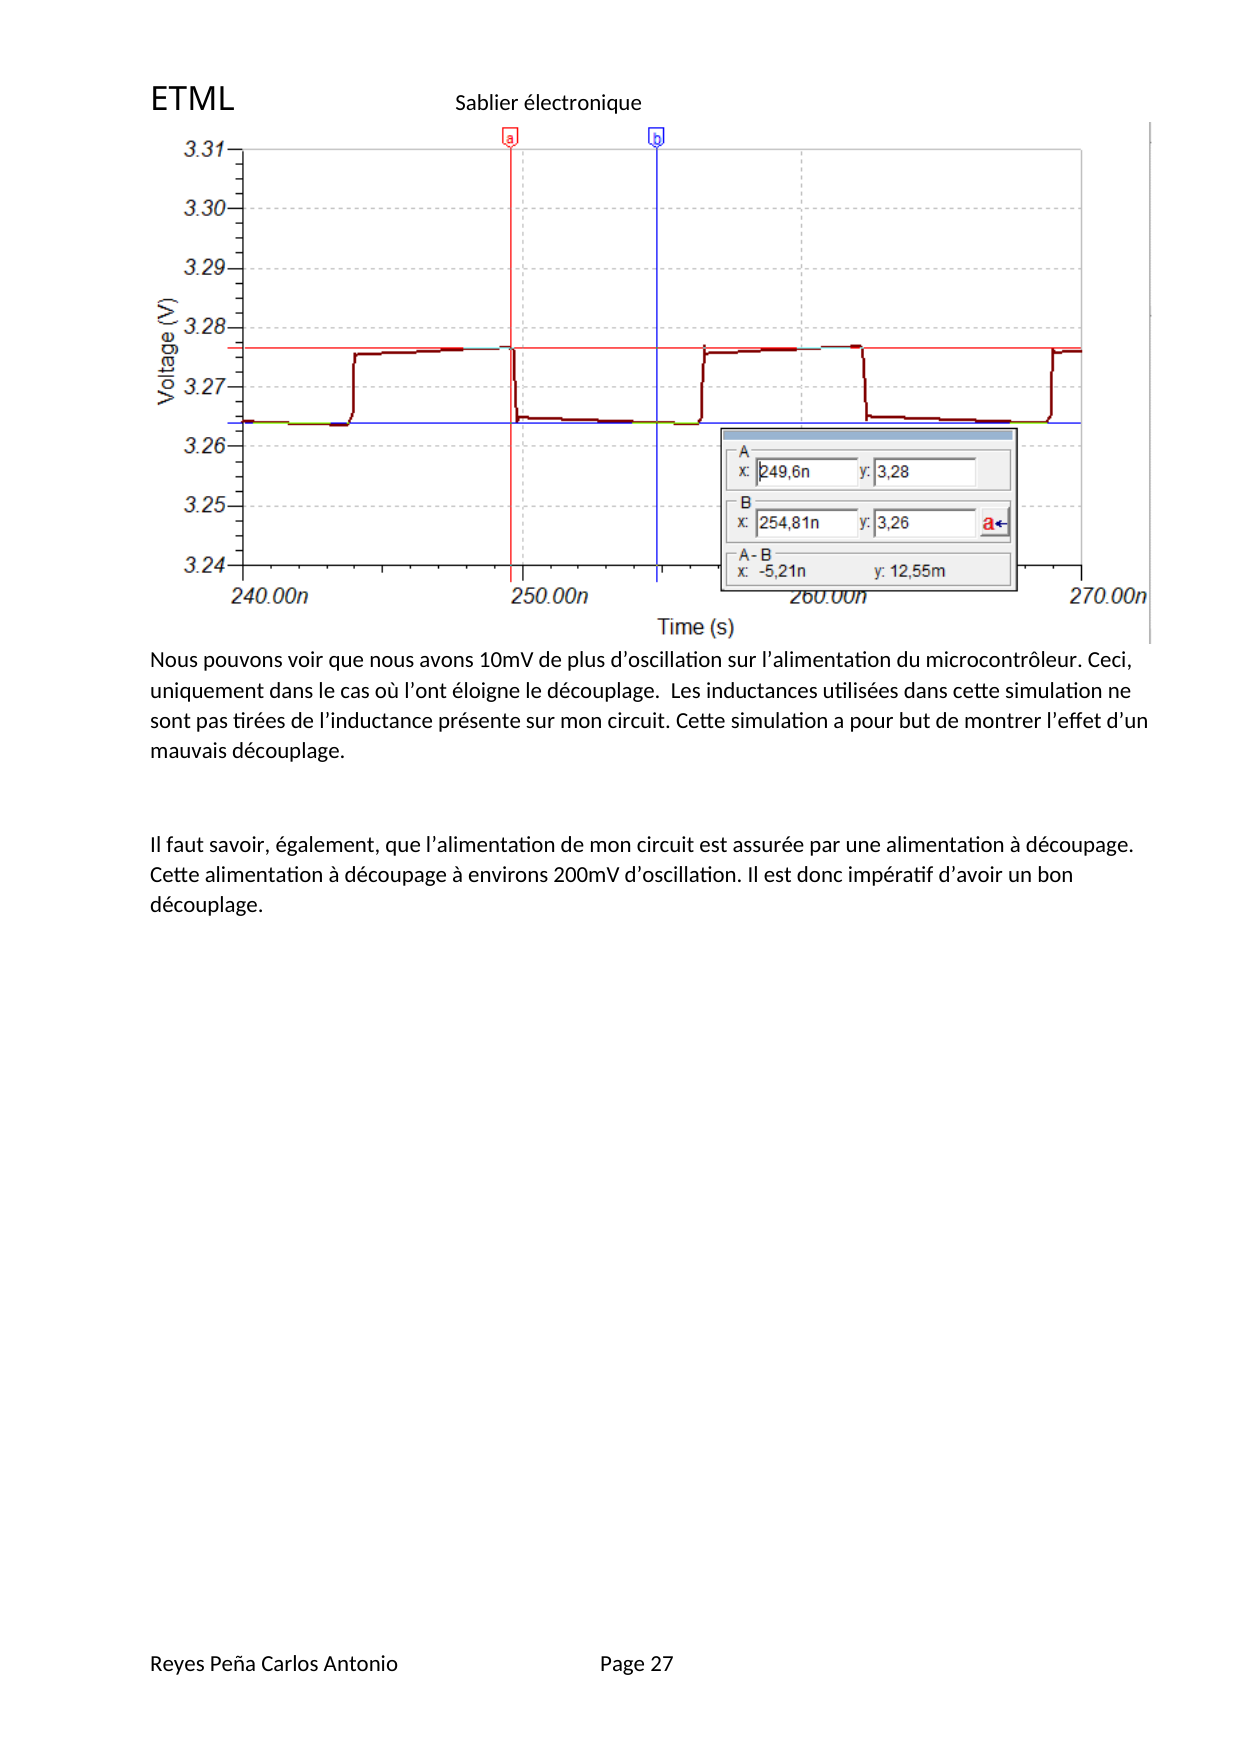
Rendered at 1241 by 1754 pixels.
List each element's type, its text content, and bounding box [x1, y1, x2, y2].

picture [150, 122, 1152, 644]
text Nous pouvons voir que nous avons 10mV de plus d’oscillation sur l’alimentation du microcontrôleur. Ceci, uniquement dans le cas où l’ont éloigne le découplage. Les inductances utilisées dans cette simulation ne sont pas tirées de l’inductance présente sur mon circuit. Cette simulation a pour but de montrer l’effet d’un mauvais découplage. [150, 644, 1152, 764]
text Il faut savoir, également, que l’alimentation de mon circuit est assurée par une alimentation à découpage. Cette alimentation à découpage à environs 200mV d’oscillation. Il est donc impératif d’avoir un bon découplage. [150, 830, 1152, 918]
